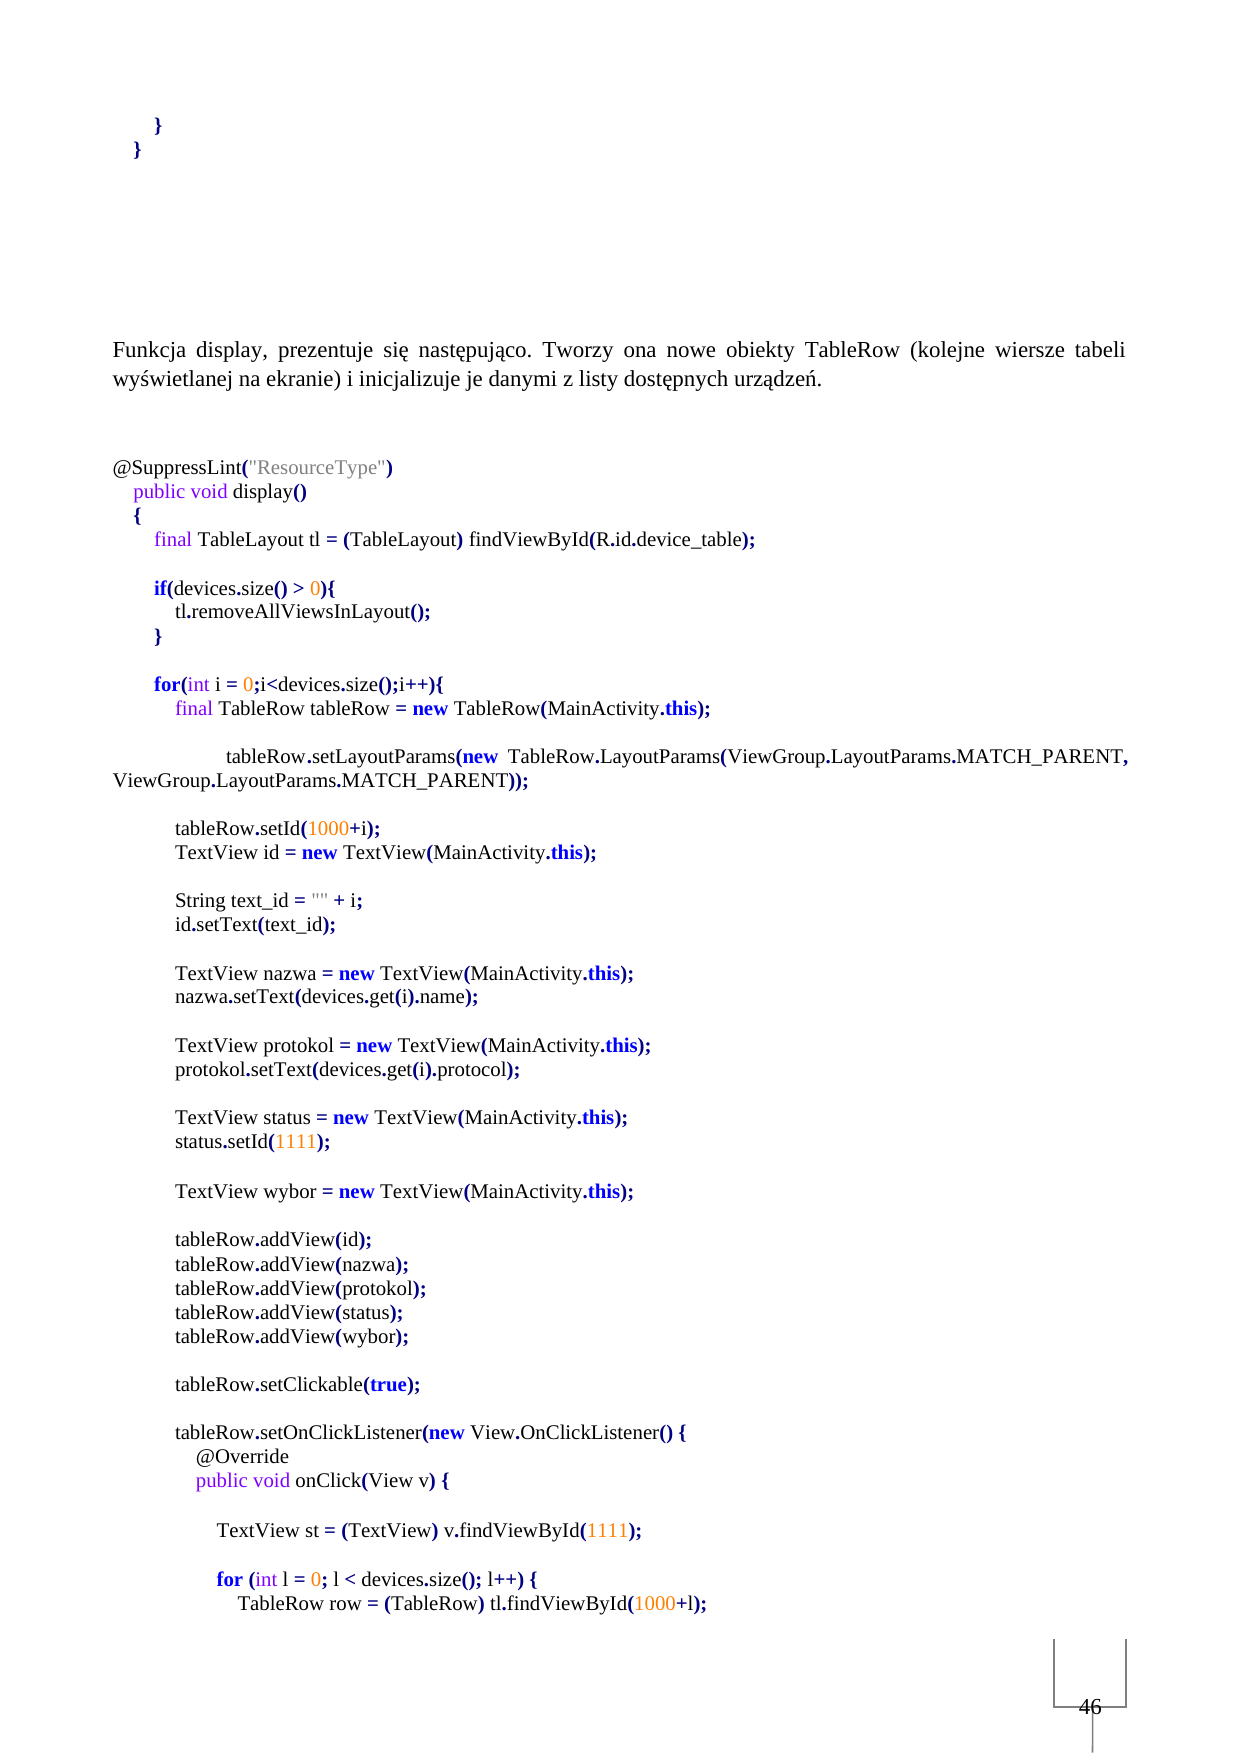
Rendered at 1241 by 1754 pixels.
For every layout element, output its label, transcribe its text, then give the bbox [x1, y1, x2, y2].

text final TableLayout tl = (TableLayout) findViewById(R.id.device_table); [112, 527, 1128, 551]
text tableRow.addView(id); [112, 1227, 1128, 1251]
text id.setText(text_id); [112, 912, 1128, 936]
text String text_id = "" + i; [112, 888, 1128, 912]
text TextView st = (TextView) v.findViewById(1111); [112, 1518, 1128, 1542]
text tableRow.addView(status); [112, 1299, 1128, 1324]
text tableRow.setClickable(true); [112, 1372, 1128, 1396]
text tableRow.addView(protokol); [112, 1276, 1128, 1299]
text } [112, 137, 1128, 161]
text { [112, 503, 1128, 527]
text TextView wybor = new TextView(MainActivity.this); [112, 1179, 1128, 1203]
text TableRow row = (TableRow) tl.findViewById(1000+l); [112, 1591, 1128, 1615]
text nazwa.setText(devices.get(i).name); [112, 984, 1128, 1008]
text tableRow.addView(nazwa); [112, 1251, 1128, 1276]
text } [112, 113, 1128, 137]
text tl.removeAllViewsInLayout(); [112, 599, 1128, 623]
text tableRow.setLayoutParams(new TableRow.LayoutParams(ViewGroup.LayoutParams.MATCH_PARENT, ViewGroup.LayoutParams.MATCH_PARENT)); [112, 744, 1128, 792]
text TextView status = new TextView(MainActivity.this); [112, 1105, 1128, 1129]
text } [112, 623, 1128, 648]
text if(devices.size() > 0){ [112, 575, 1128, 599]
text status.setId(1111); [112, 1129, 1128, 1153]
text TextView id = new TextView(MainActivity.this); [112, 840, 1128, 864]
text for(int i = 0;i<devices.size();i++){ [112, 672, 1128, 696]
text tableRow.addView(wybor); [112, 1324, 1128, 1348]
text TextView nazwa = new TextView(MainActivity.this); [112, 960, 1128, 984]
text @SuppressLint("ResourceType") [112, 455, 1128, 479]
text public void display() [112, 479, 1128, 503]
text tableRow.setId(1000+i); [112, 816, 1128, 840]
text for (int l = 0; l < devices.size(); l++) { [112, 1567, 1128, 1591]
text tableRow.setOnClickListener(new View.OnClickListener() { [112, 1420, 1128, 1444]
text TextView protokol = new TextView(MainActivity.this); [112, 1033, 1128, 1057]
text public void onClick(View v) { [112, 1468, 1128, 1492]
text @Override [112, 1444, 1128, 1468]
text protokol.setText(devices.get(i).protocol); [112, 1057, 1128, 1081]
text Funkcja display, prezentuje się następująco. Tworzy ona nowe obiekty TableRow (kolejne wiersze tabeli wyświetlanej na ekranie) i inicjalizuje je danymi z listy dostępnych urządzeń. [112, 336, 1128, 391]
text final TableRow tableRow = new TableRow(MainActivity.this); [112, 696, 1128, 720]
